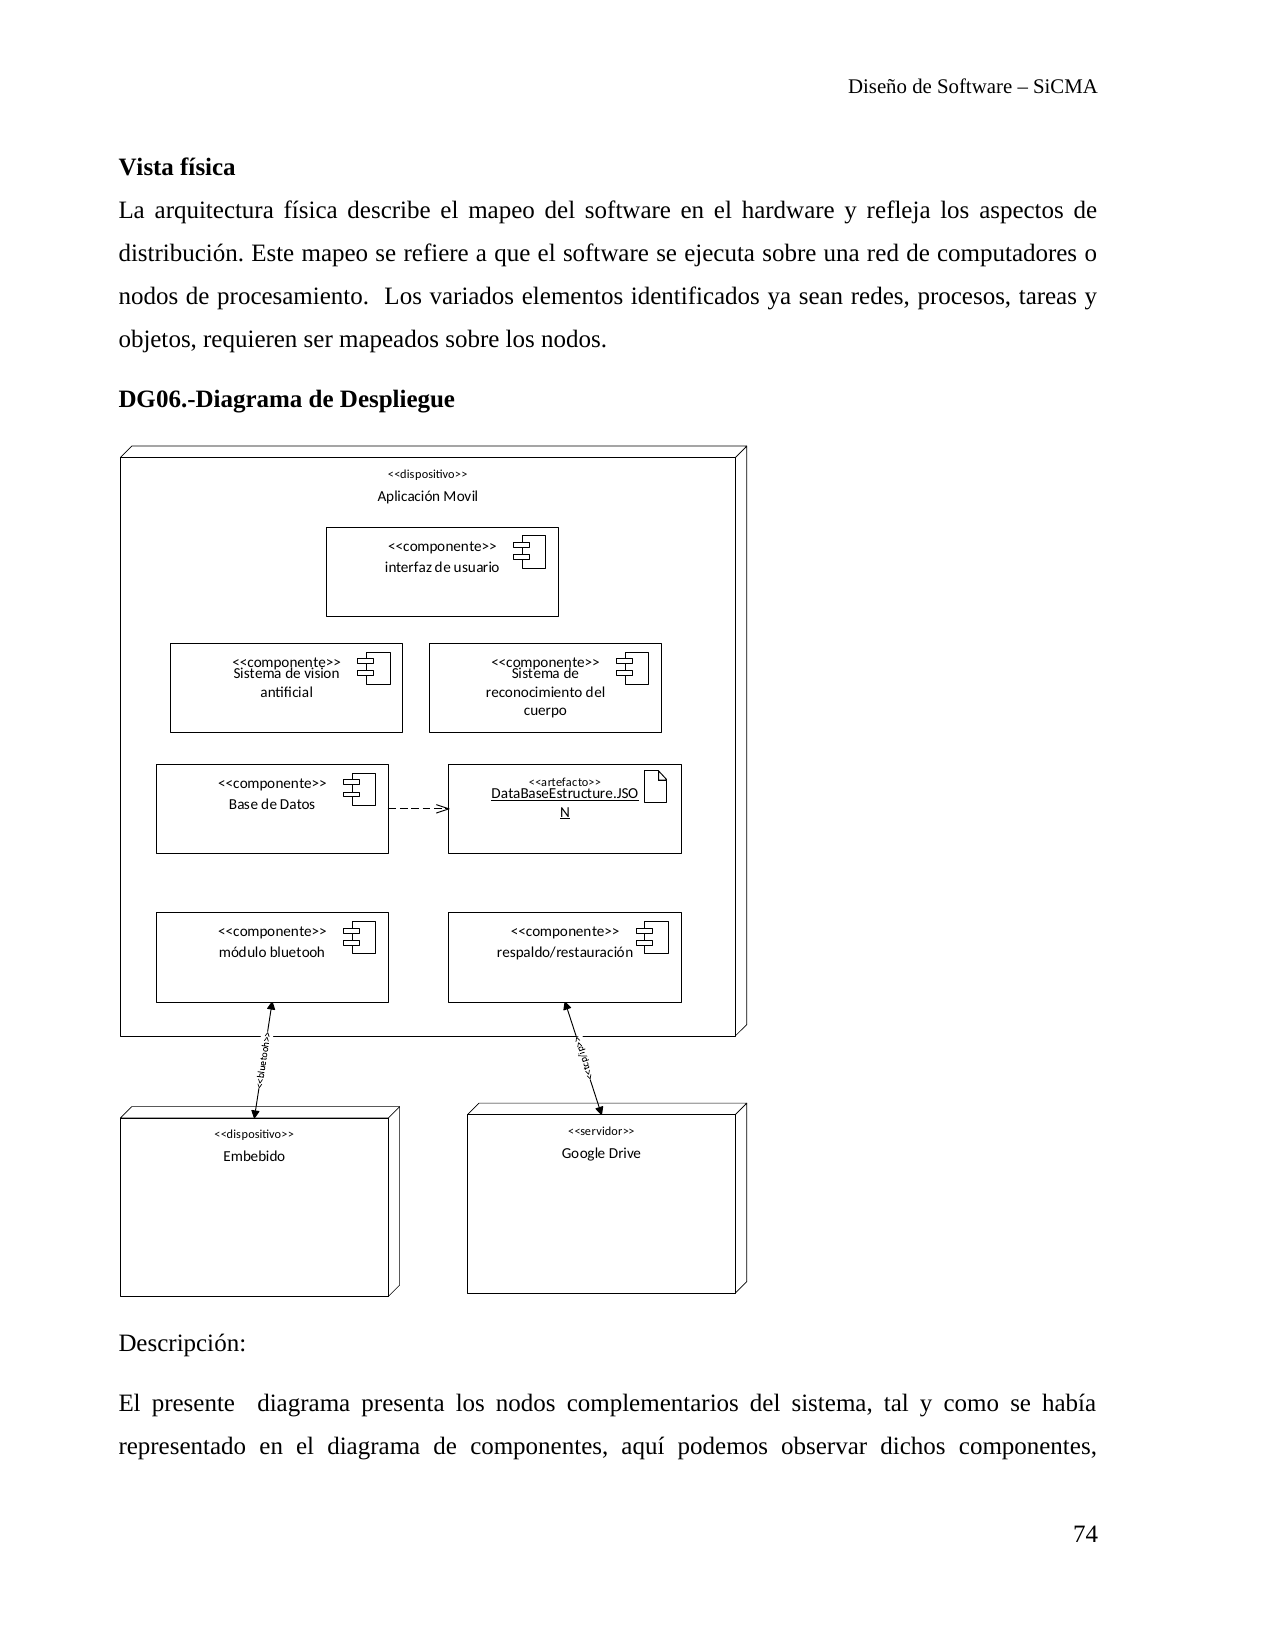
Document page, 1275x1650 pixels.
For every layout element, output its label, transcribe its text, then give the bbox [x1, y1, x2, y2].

text La arquitectura física describe el mapeo del software en el hardware y refleja los aspectos de distribución. Este mapeo se refiere a que el software se ejecuta sobre una red de computadores o nodos de procesamiento. Los variados elementos identificados ya sean redes, procesos, tareas y objetos, requieren ser mapeados sobre los nodos. [118, 195, 1098, 353]
text Descripción: [118, 1328, 1098, 1357]
subtitle Vista física [118, 152, 1098, 181]
text DG06.-Diagrama de Despliegue [118, 384, 1098, 413]
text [118, 1388, 1098, 1460]
